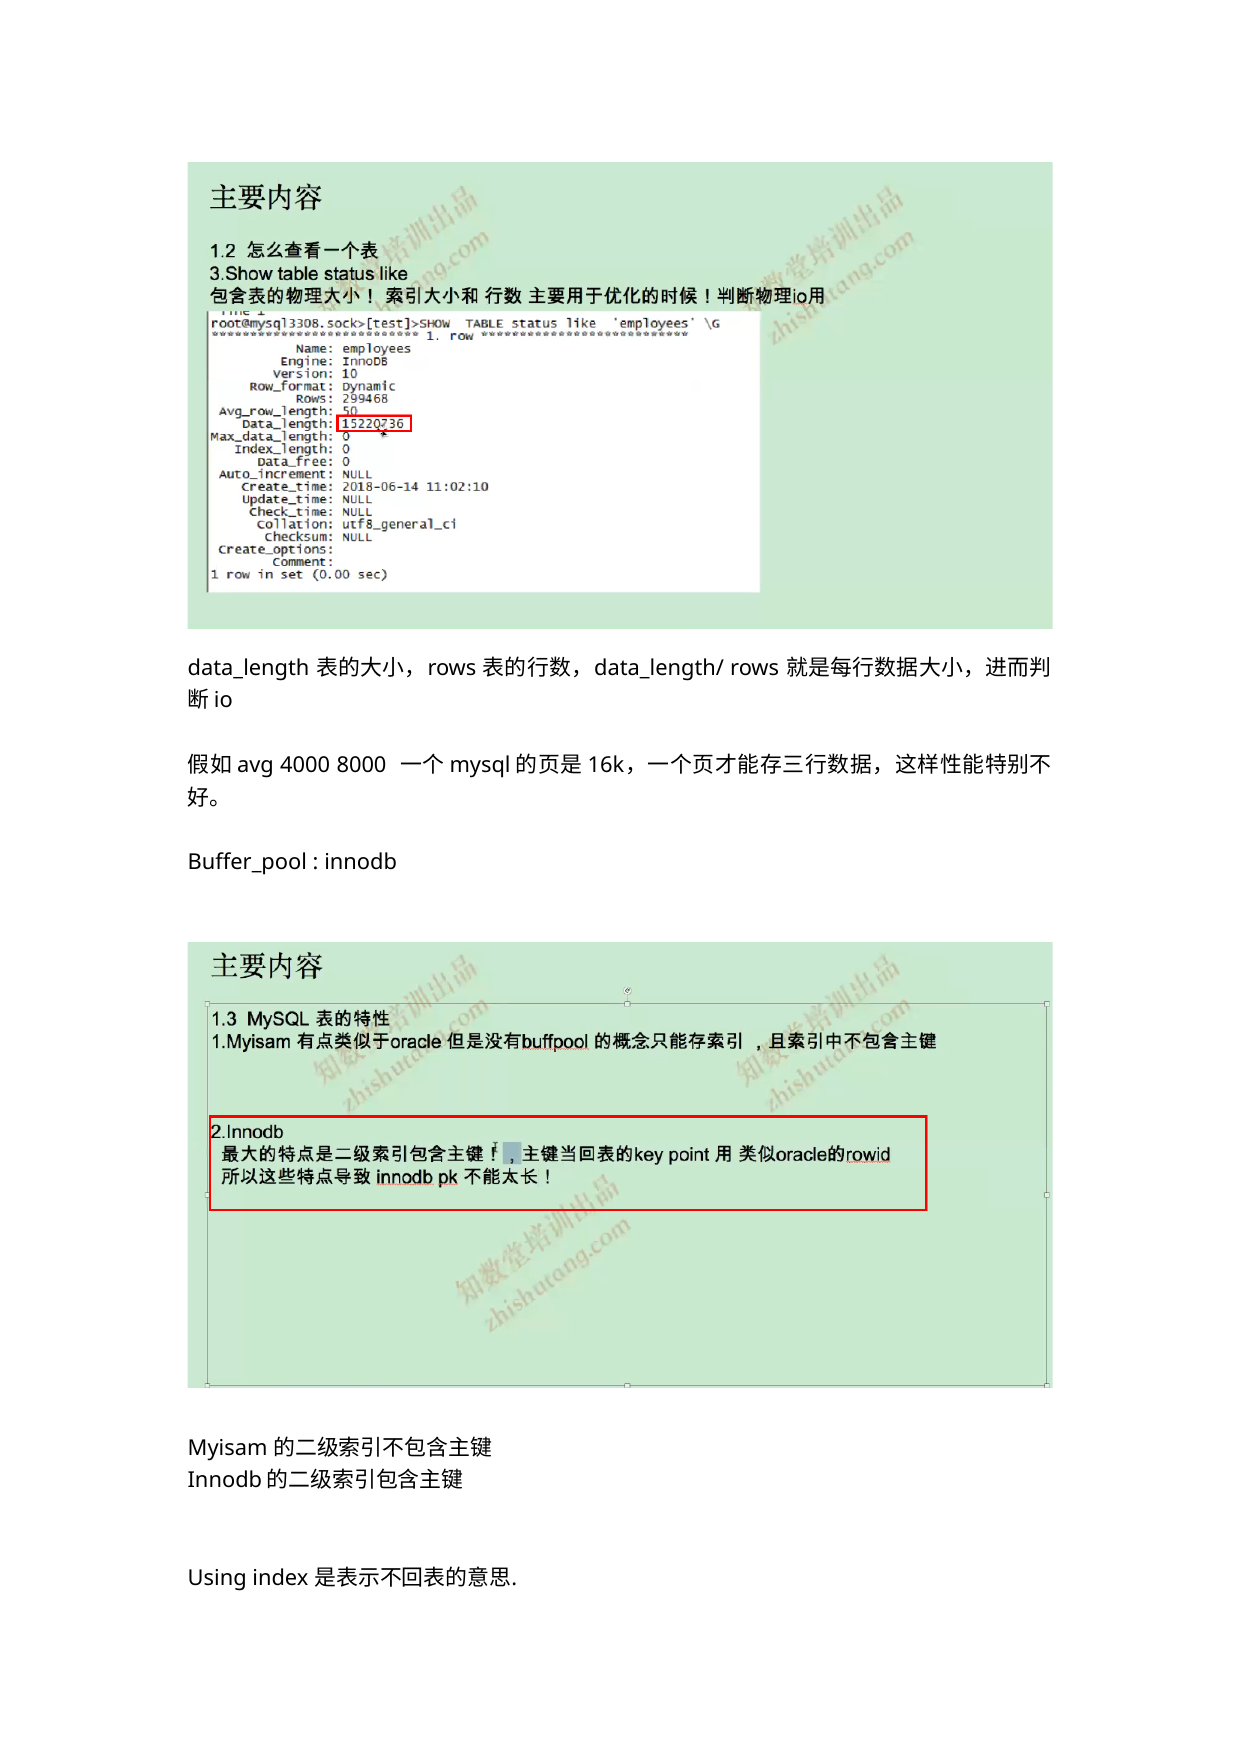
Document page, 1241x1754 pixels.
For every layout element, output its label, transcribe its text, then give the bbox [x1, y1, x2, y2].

text Innodb的二级索引包含主键 [187, 1462, 1053, 1494]
text Myisam 的二级索引不包含主键 [187, 1429, 1053, 1462]
text Buffer_pool : innodb [187, 844, 1053, 877]
text 假如avg 4000 8000 一个mysql的页是16k，一个页才能存三行数据，这样性能特别不好。 [187, 747, 1053, 812]
text data_length 表的大小，rows 表的行数，data_length/ rows 就是每行数据大小，进而判断io [187, 629, 1053, 714]
picture [187, 942, 1053, 1388]
text Using index 是表示不回表的意思. [187, 1559, 1053, 1592]
picture [187, 162, 1053, 629]
